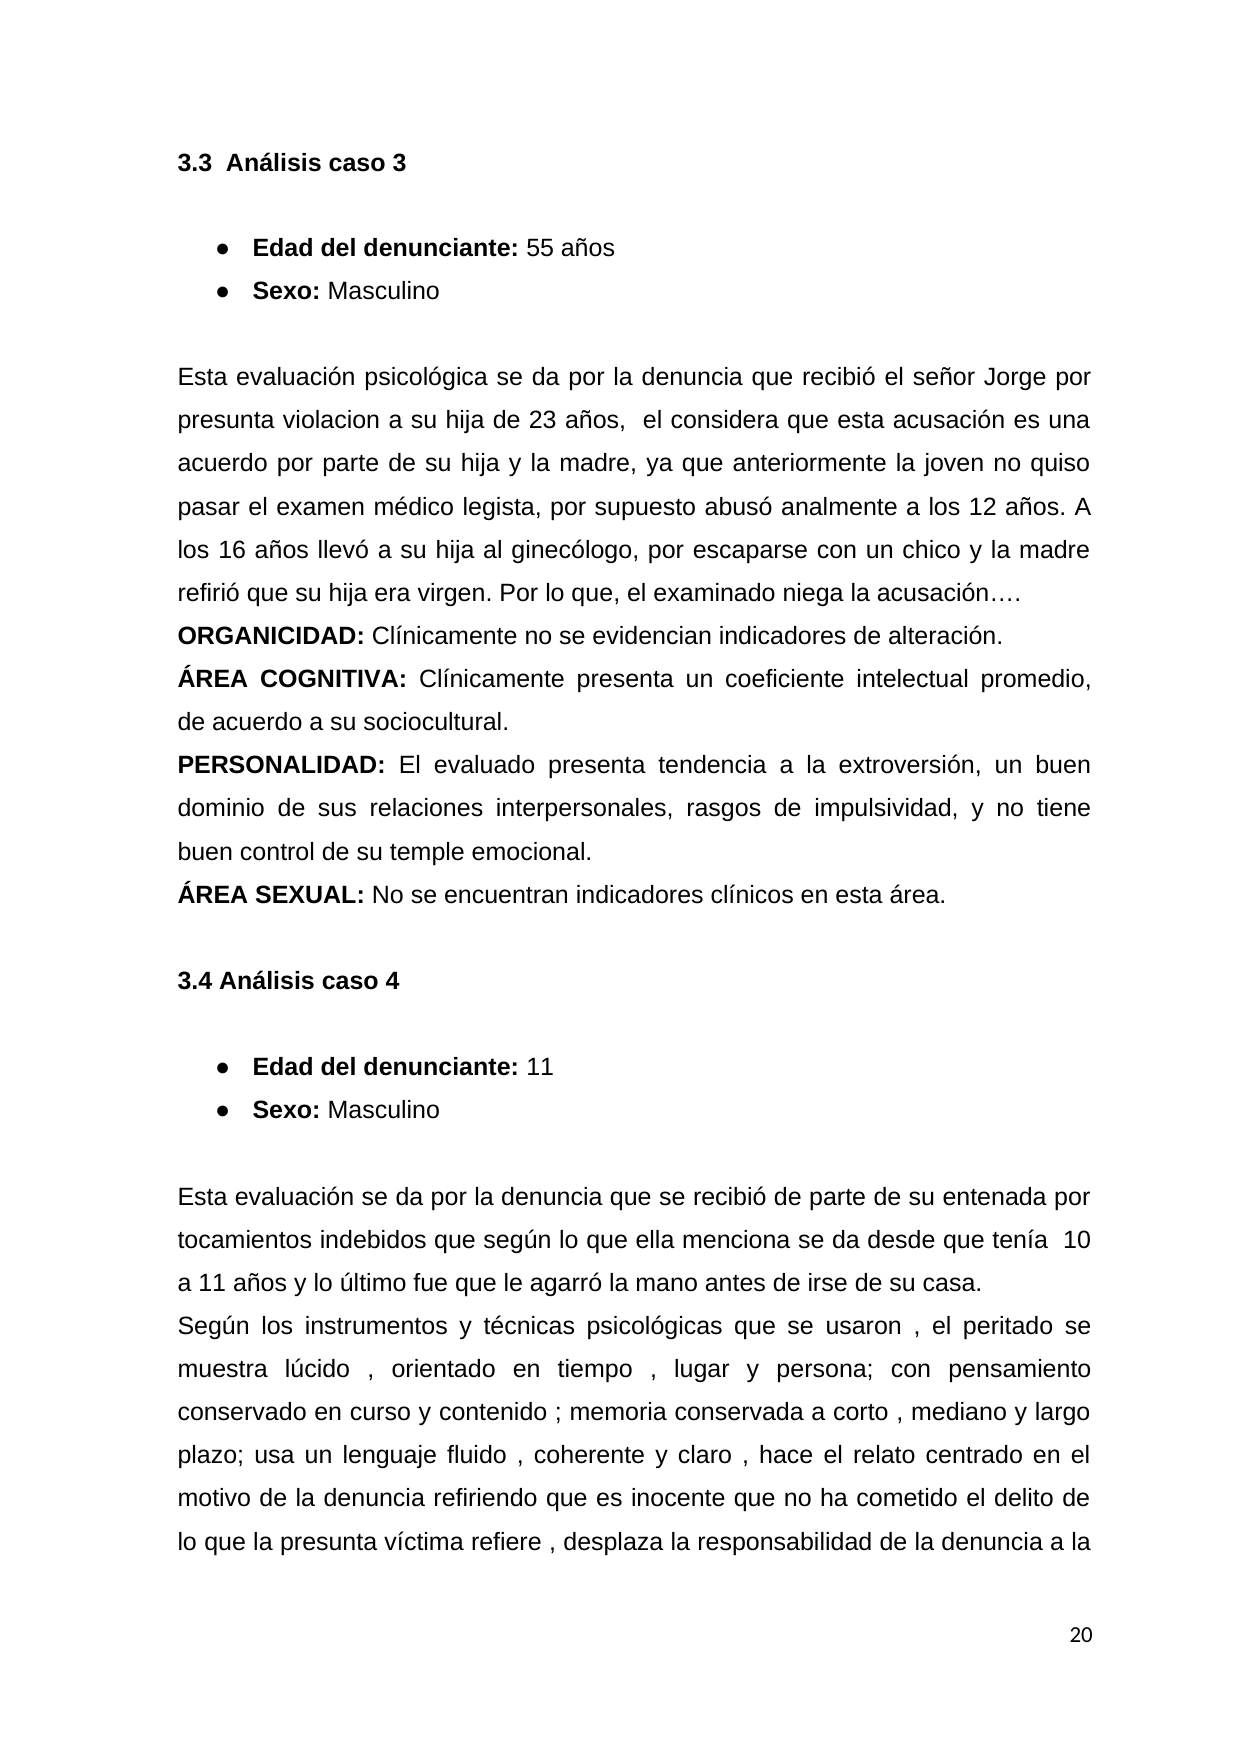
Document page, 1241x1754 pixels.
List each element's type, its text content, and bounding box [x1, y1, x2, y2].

list Edad del denunciante: 55 años [215, 233, 1092, 262]
text Esta evaluación se da por la denuncia que se recibió de parte de su entenada por tocamientos indebidos que según lo que ella menciona se da desde que tenía 10 a 11 años y lo último fue que le agarró la mano antes de irse de su casa. [177, 1182, 1092, 1297]
text ORGANICIDAD: Clínicamente no se evidencian indicadores de alteración. [177, 621, 1092, 650]
text 3.3 Análisis caso 3 [177, 148, 1092, 176]
text PERSONALIDAD: El evaluado presenta tendencia a la extroversión, un buen dominio de sus relaciones interpersonales, rasgos de impulsividad, y no tiene buen control de su temple emocional. [177, 750, 1092, 865]
list Edad del denunciante: 11 [215, 1052, 1092, 1081]
list Sexo: Masculino [215, 276, 1092, 305]
text Esta evaluación psicológica se da por la denuncia que recibió el señor Jorge por presunta violacion a su hija de 23 años, el considera que esta acusación es una acuerdo por parte de su hija y la madre, ya que anteriormente la joven no quiso pasar el examen médico legista, por supuesto abusó analmente a los 12 años. A los 16 años llevó a su hija al ginecólogo, por escaparse con un chico y la madre refirió que su hija era virgen. Por lo que, el examinado niega la acusación…. [177, 362, 1092, 607]
list Sexo: Masculino [215, 1095, 1092, 1124]
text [177, 1311, 1092, 1555]
text 3.4 Análisis caso 4 [177, 966, 1092, 995]
text ÁREA SEXUAL: No se encuentran indicadores clínicos en esta área. [177, 880, 1092, 908]
text ÁREA COGNITIVA: Clínicamente presenta un coeficiente intelectual promedio, de acuerdo a su sociocultural. [177, 664, 1092, 736]
